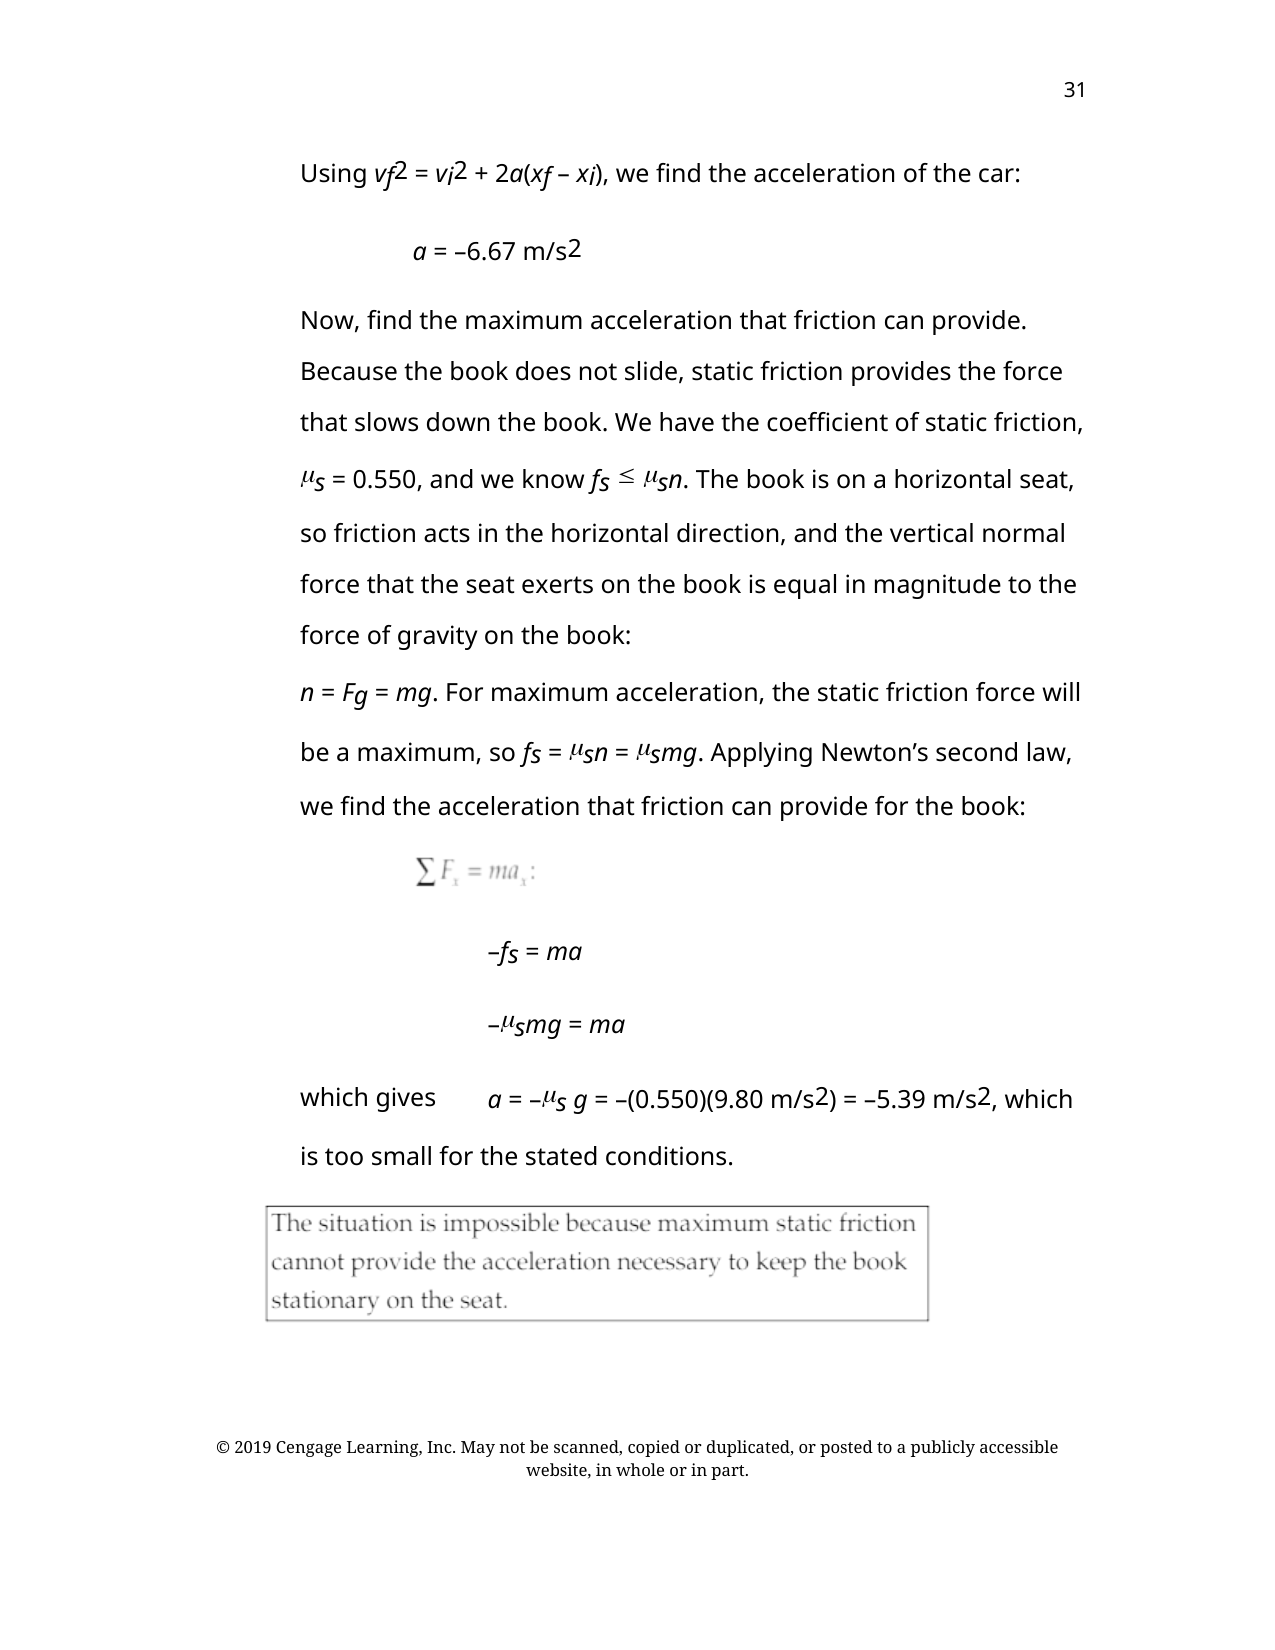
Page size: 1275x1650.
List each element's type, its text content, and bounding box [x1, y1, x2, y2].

text –fs = ma [187, 931, 1087, 971]
text Now, find the maximum acceleration that friction can provide. Because the book does not slide, static friction provides the force that slows down the book. We have the coefficient of static friction, s = 0.550, and we know fs sn. The book is on a horizontal seat, so friction acts in the horizontal direction, and the vertical normal force that the seat exerts on the book is equal in magnitude to the force of gravity on the book: n = Fg = mg. For maximum acceleration, the static friction force will be a maximum, so fs = sn = smg. Applying Newton’s second law, we find the acceleration that friction can provide for the book: [187, 303, 1087, 822]
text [187, 150, 1087, 196]
text which gives a = –s g = –(0.550)(9.80 m/s2) = –5.39 m/s2, which is too small for the stated conditions. [187, 1076, 1087, 1172]
text a = –6.67 m/s2 [187, 231, 1087, 271]
text –smg = ma [187, 1003, 1087, 1043]
